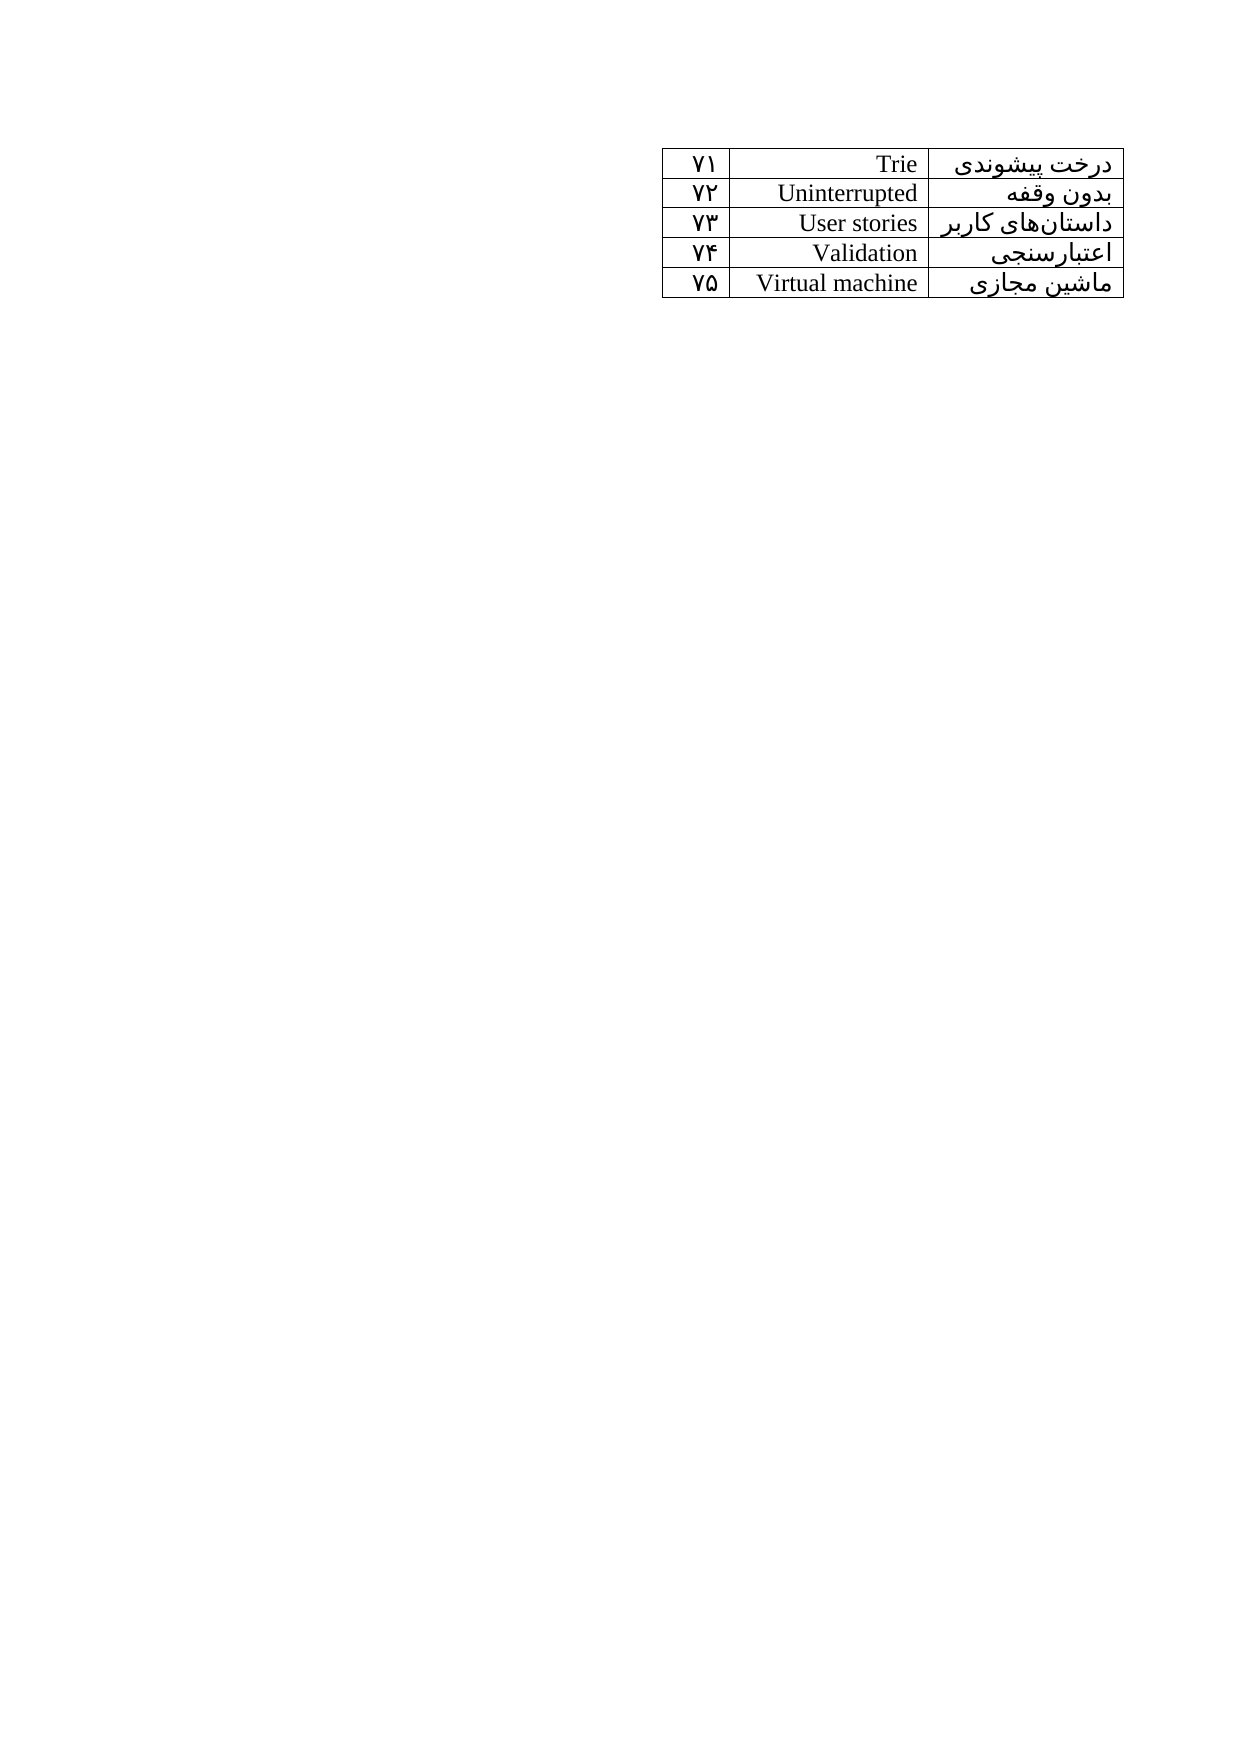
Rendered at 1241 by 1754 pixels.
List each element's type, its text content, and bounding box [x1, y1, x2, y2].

table_cell ۷۵ [663, 268, 729, 297]
table_cell User stories [730, 208, 928, 237]
table_cell اعتبارسنجی [929, 238, 1123, 267]
table_cell Trie [730, 149, 928, 177]
table_cell Virtual machine [730, 268, 928, 297]
table_cell داستان‌های کاربر [929, 208, 1123, 237]
table_cell بدون وقفه [929, 179, 1123, 207]
table_cell ماشین مجازی [929, 268, 1123, 297]
table_cell Validation [730, 238, 928, 267]
table_cell درخت پیشوندی [929, 149, 1123, 177]
table_cell Uninterrupted [730, 179, 928, 207]
table_cell ۷۲ [663, 179, 729, 207]
table_cell ۷۳ [663, 208, 729, 237]
table_cell ۷۱ [663, 149, 729, 177]
table_cell ۷۴ [663, 238, 729, 267]
